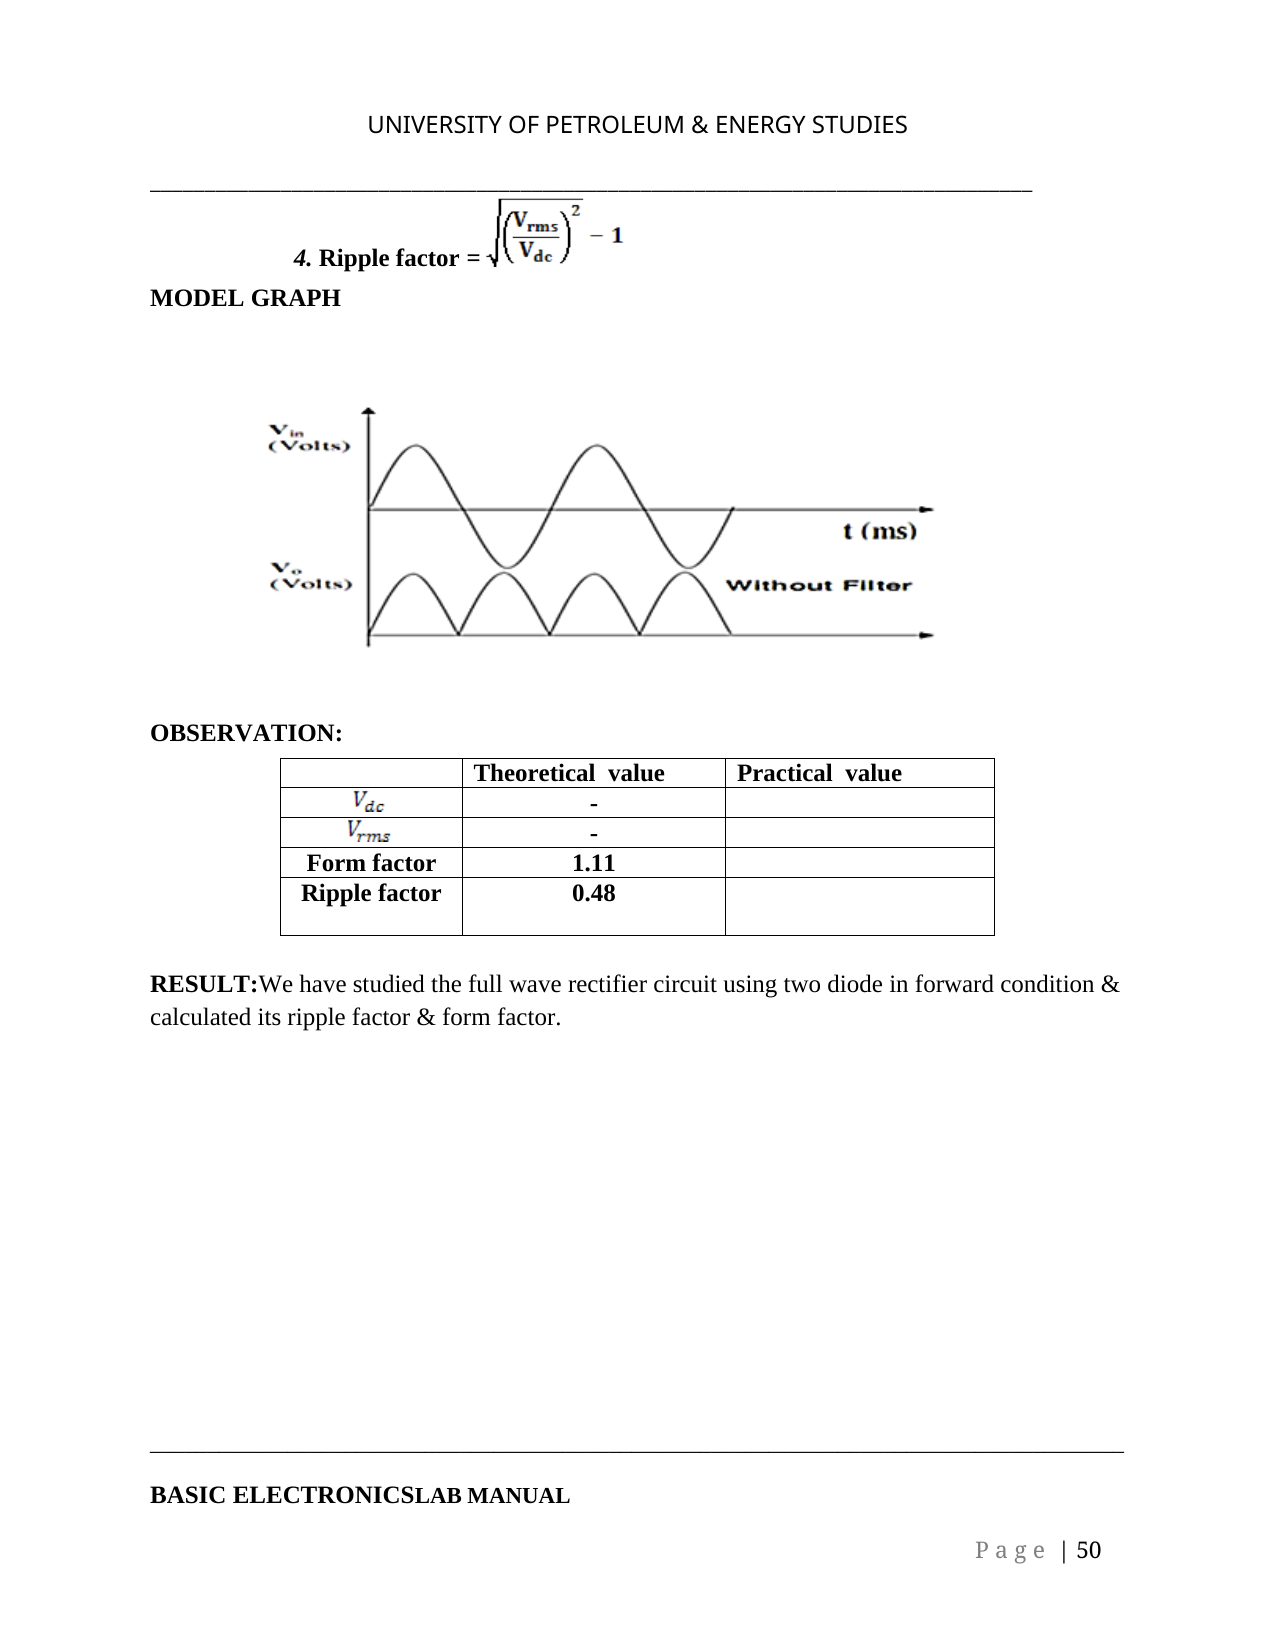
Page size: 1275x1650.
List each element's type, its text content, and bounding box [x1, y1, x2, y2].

table_cell - [463, 788, 725, 817]
table_cell [726, 788, 994, 817]
table_header Theoretical value [463, 759, 725, 787]
picture [486, 195, 634, 267]
table_cell [281, 818, 462, 847]
table_header Practical value [726, 759, 994, 787]
subtitle 4. Ripple factor = [150, 195, 1125, 272]
table_cell [726, 818, 994, 847]
table_cell [726, 878, 994, 935]
table_cell Form factor [281, 848, 462, 877]
subtitle OBSERVATION: [150, 718, 1125, 747]
picture [353, 788, 390, 812]
table_cell Ripple factor [281, 878, 462, 935]
text MODEL GRAPH [150, 283, 1125, 311]
subtitle RESULT:We have studied the full wave rectifier circuit using two diode in forward condition & calculated its ripple factor & form factor. [150, 969, 1125, 1031]
picture [238, 336, 1037, 693]
table_cell - [463, 818, 725, 847]
table_header [281, 759, 462, 787]
table_cell [281, 788, 462, 817]
table_cell 0.48 [463, 878, 725, 935]
table_cell [726, 848, 994, 877]
picture [347, 818, 395, 842]
table_cell 1.11 [463, 848, 725, 877]
